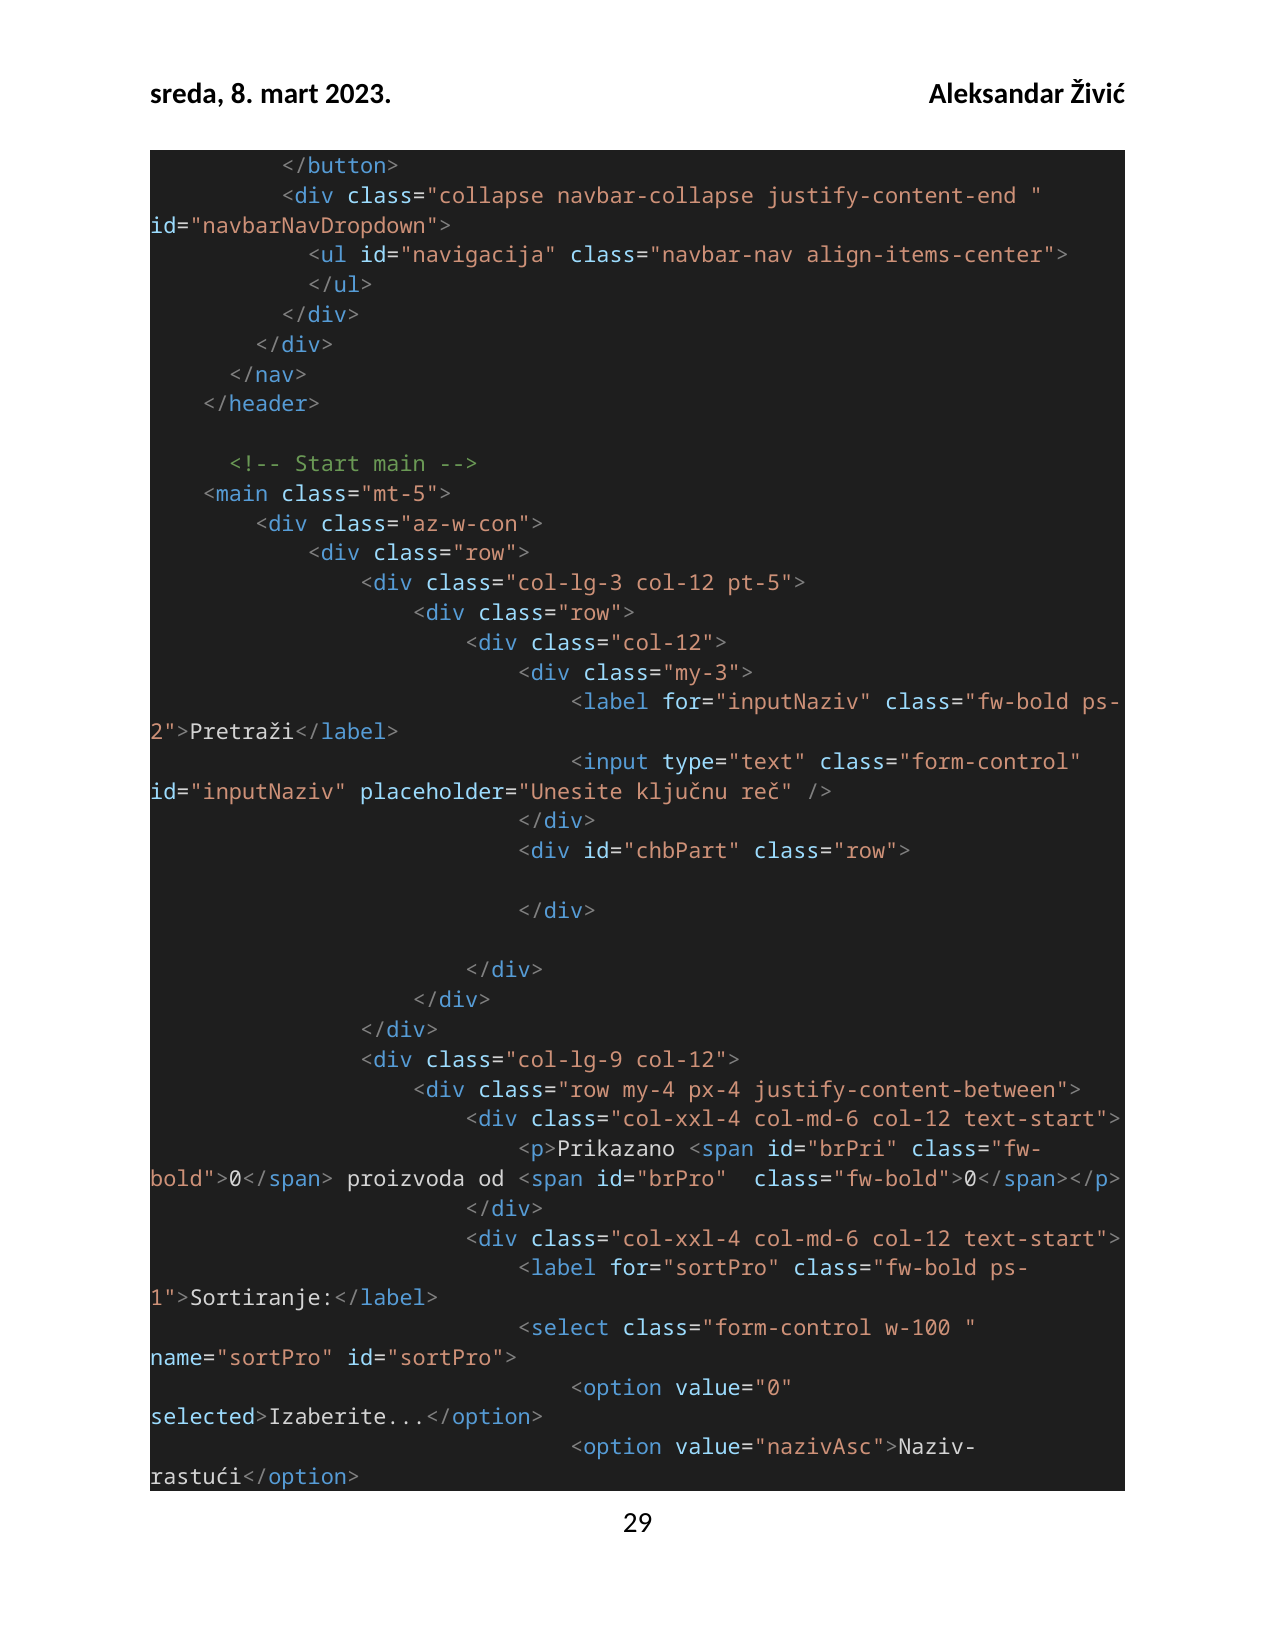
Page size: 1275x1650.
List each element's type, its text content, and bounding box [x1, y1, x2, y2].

text </div> [150, 1193, 1125, 1222]
text <select class="form-control w-100 " name="sortPro" id="sortPro"> [150, 1312, 1125, 1371]
text </div> [150, 895, 1125, 924]
text </div> [150, 1014, 1125, 1044]
text <!-- Start main --> [150, 448, 1125, 478]
text <div class="collapse navbar-collapse justify-content-end " id="navbarNavDropdown"> [150, 180, 1125, 239]
text </div> [150, 329, 1125, 358]
text <div id="chbPart" class="row"> [150, 835, 1125, 865]
text <div class="row"> [150, 537, 1125, 567]
text </header> [150, 388, 1125, 418]
text <div class="col-xxl-4 col-md-6 col-12 text-start"> [150, 1103, 1125, 1133]
text <option value="nazivAsc">Naziv-rastući</option> [150, 1431, 1125, 1491]
text </div> [150, 984, 1125, 1014]
text </button> [150, 150, 1125, 180]
text <div class="row my-4 px-4 justify-content-between"> [150, 1073, 1125, 1103]
text <div class="row"> [150, 597, 1125, 627]
text <main class="mt-5"> [150, 478, 1125, 507]
text <label for="inputNaziv" class="fw-bold ps-2">Pretraži</label> [150, 686, 1125, 746]
text </div> [150, 299, 1125, 329]
text </ul> [150, 269, 1125, 299]
text <div class="col-lg-9 col-12"> [150, 1044, 1125, 1073]
text </div> [150, 954, 1125, 984]
text <option value="0" selected>Izaberite...</option> [150, 1371, 1125, 1431]
text <p>Prikazano <span id="brPri" class="fw-bold">0</span> proizvoda od <span id="brPro" class="fw-bold">0</span></p> [150, 1133, 1125, 1193]
text </nav> [150, 358, 1125, 388]
text <div class="az-w-con"> [150, 507, 1125, 537]
text </div> [150, 805, 1125, 835]
text <label for="sortPro" class="fw-bold ps-1">Sortiranje:</label> [150, 1252, 1125, 1312]
text <div class="col-xxl-4 col-md-6 col-12 text-start"> [150, 1222, 1125, 1252]
text <input type="text" class="form-control" id="inputNaziv" placeholder="Unesite ključnu reč" /> [150, 746, 1125, 805]
text <ul id="navigacija" class="navbar-nav align-items-center"> [150, 239, 1125, 269]
text <div class="my-3"> [150, 656, 1125, 686]
text <div class="col-lg-3 col-12 pt-5"> [150, 567, 1125, 597]
text <div class="col-12"> [150, 627, 1125, 656]
